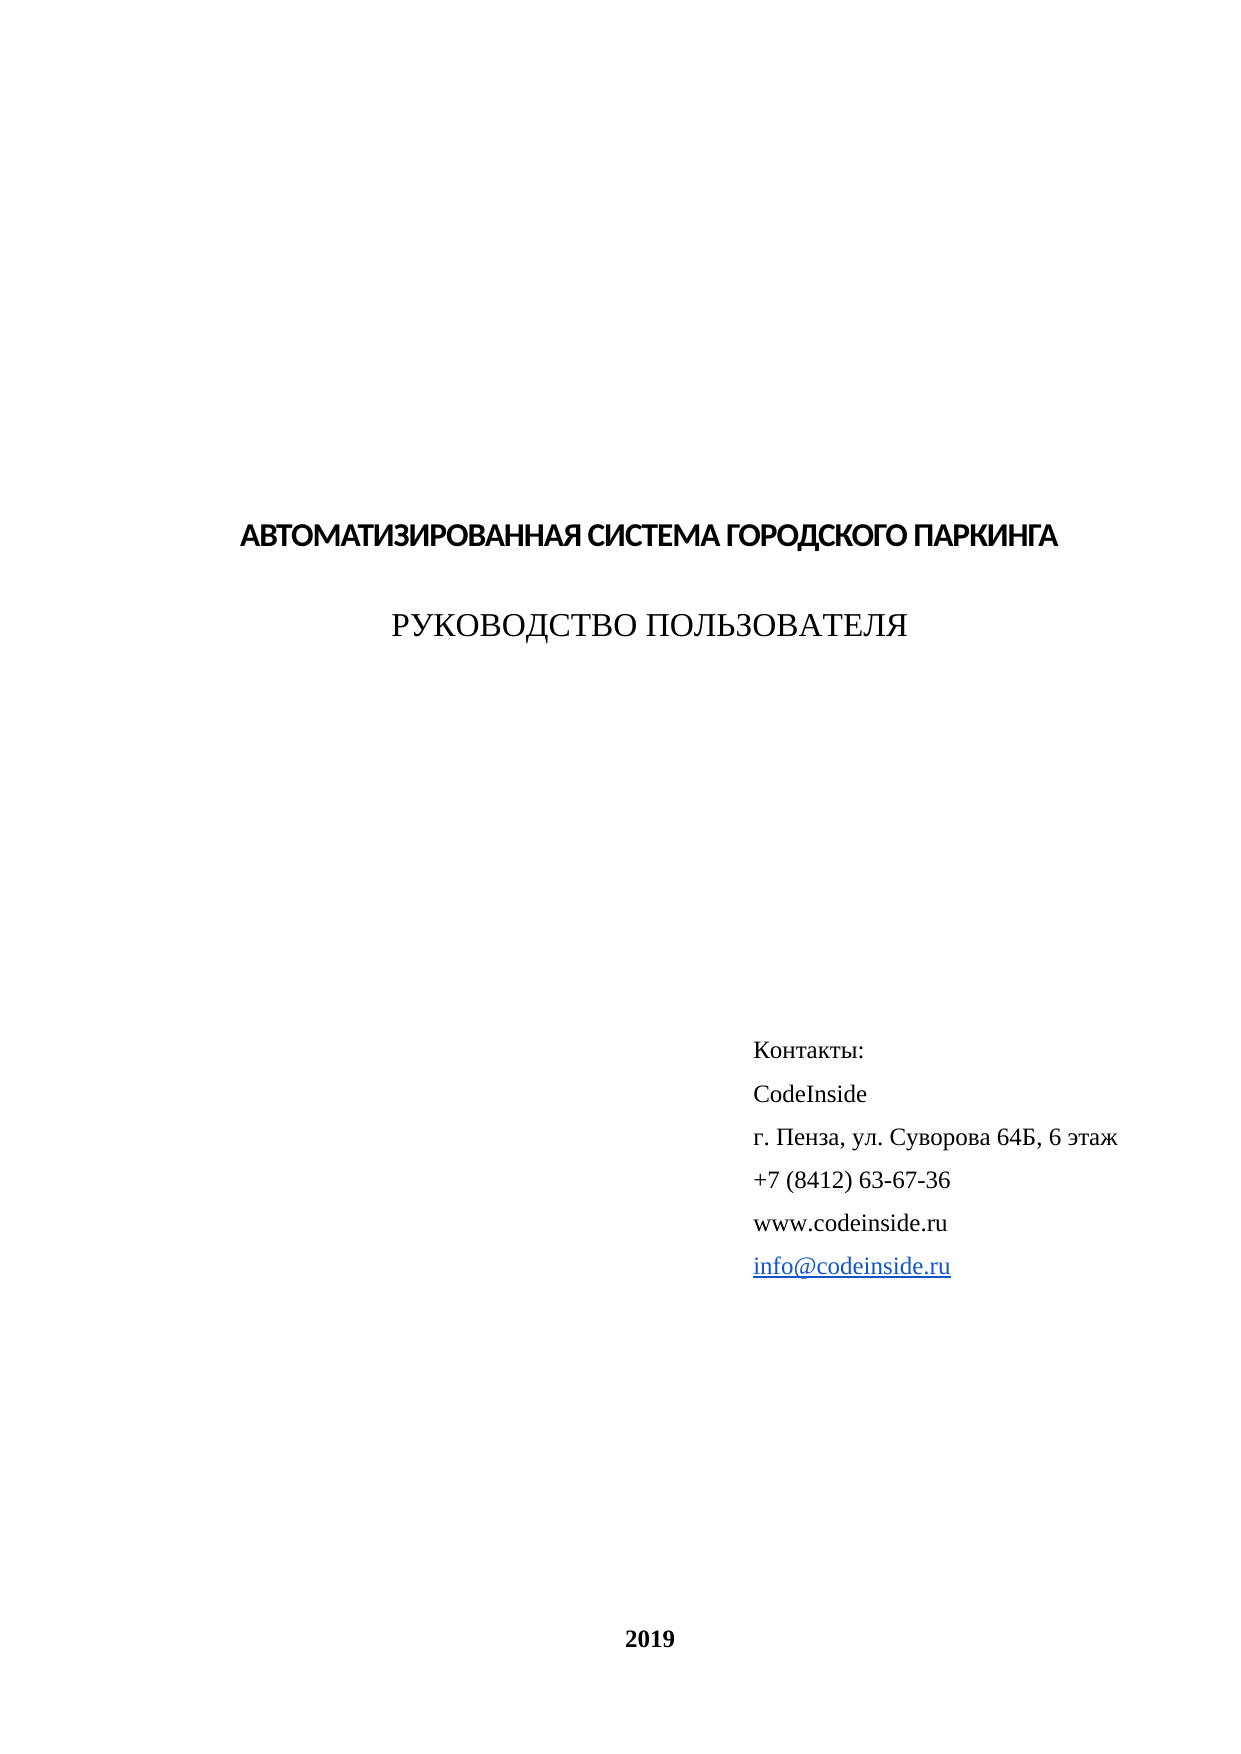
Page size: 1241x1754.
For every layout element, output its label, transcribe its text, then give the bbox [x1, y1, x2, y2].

text РУКОВОДСТВО ПОЛЬЗОВАТЕЛЯ [118, 605, 1181, 643]
text АВТОМАТИЗИРОВАННАЯ СИСТЕМА ГОРОДСКОГО ПАРКИНГА [118, 514, 1181, 555]
